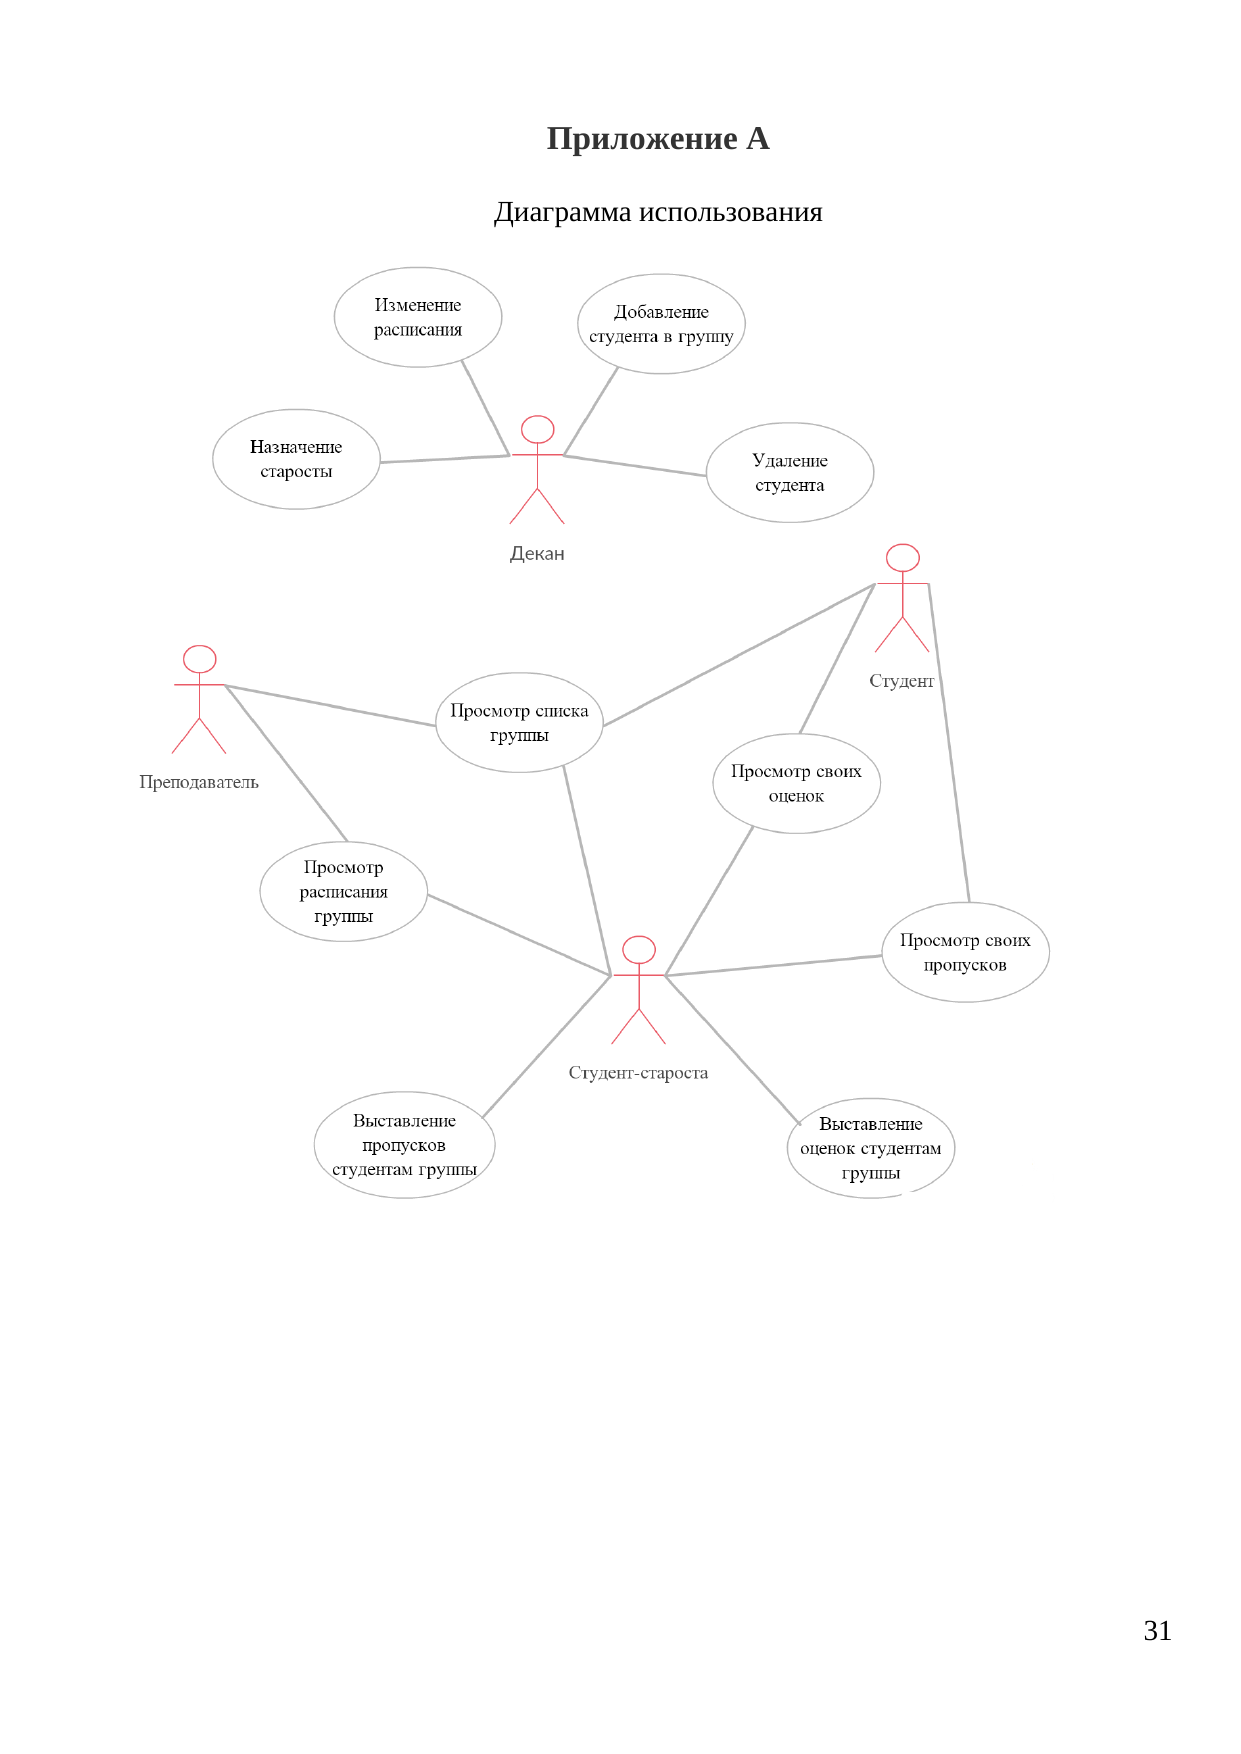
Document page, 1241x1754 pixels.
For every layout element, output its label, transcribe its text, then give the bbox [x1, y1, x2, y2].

text Диаграмма использования [136, 194, 1181, 227]
text Приложение А [136, 118, 1181, 156]
picture [135, 256, 1060, 1208]
